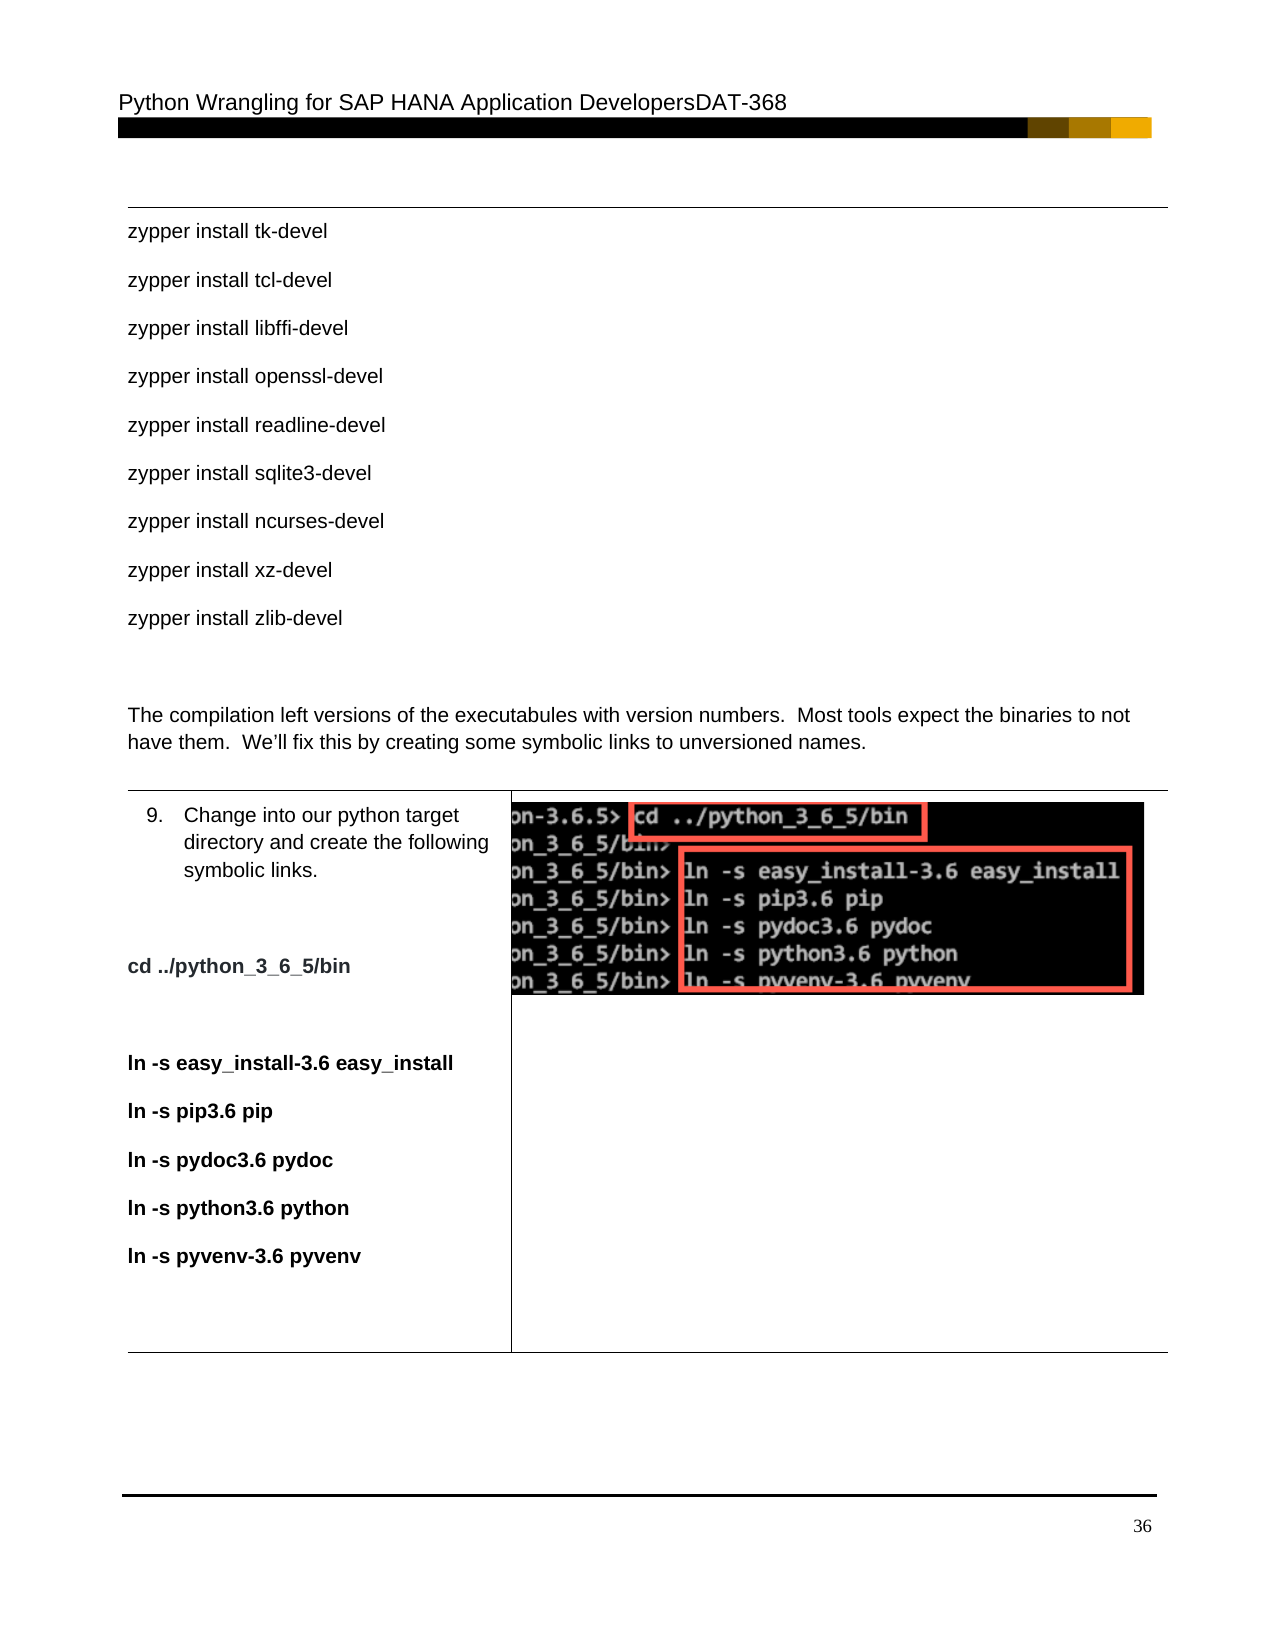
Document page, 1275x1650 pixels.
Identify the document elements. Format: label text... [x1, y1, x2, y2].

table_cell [128, 208, 1168, 790]
picture [511, 802, 1145, 995]
table_cell [512, 791, 1168, 1352]
table_cell Change into our python target directory and create the following symbolic links. cd ../python_3_6_5/bin ln -s easy_install-3.6 easy_install ln -s pip3.6 pip ln -s pydoc3.6 pydoc ln -s python3.6 python ln -s pyvenv-3.6 pyvenv [128, 791, 511, 1352]
